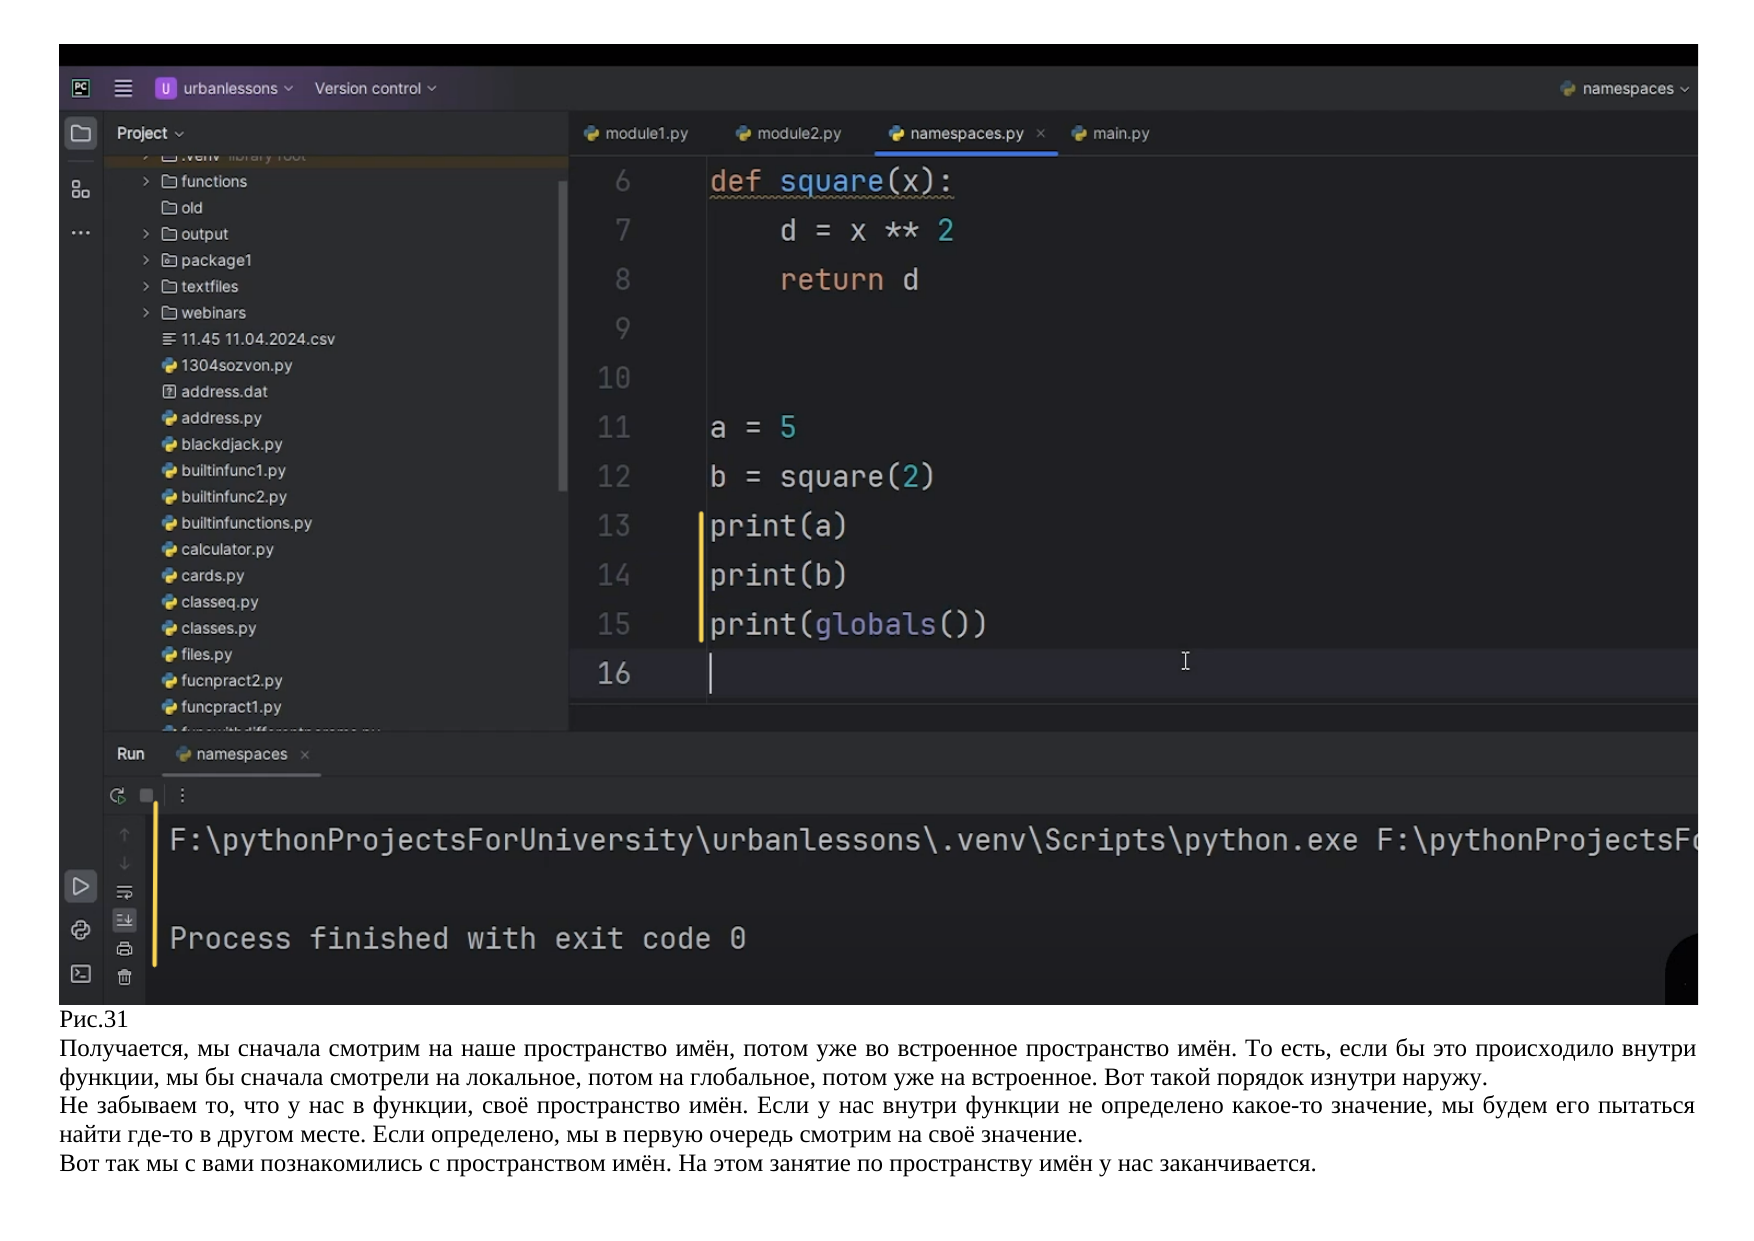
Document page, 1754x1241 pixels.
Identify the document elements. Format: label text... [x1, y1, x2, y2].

text Получается, мы сначала смотрим на наше пространство имён, потом уже во встроенное пространство имён. То есть, если бы это происходило внутри функции, мы бы сначала смотрели на локальное, потом на глобальное, потом уже на встроенное. Вот такой порядок изнутри наружу. [59, 1033, 1698, 1090]
text Вот так мы с вами познакомились с пространством имён. На этом занятие по пространству имён у нас заканчивается. [59, 1148, 1698, 1177]
picture [59, 44, 1699, 1005]
text Не забываем то, что у нас в функции, своё пространство имён. Если у нас внутри функции не определено какое-то значение, мы будем его пытаться найти где-то в другом месте. Если определено, мы в первую очередь смотрим на своё значение. [59, 1090, 1698, 1148]
text Рис.31 [59, 1005, 1698, 1033]
